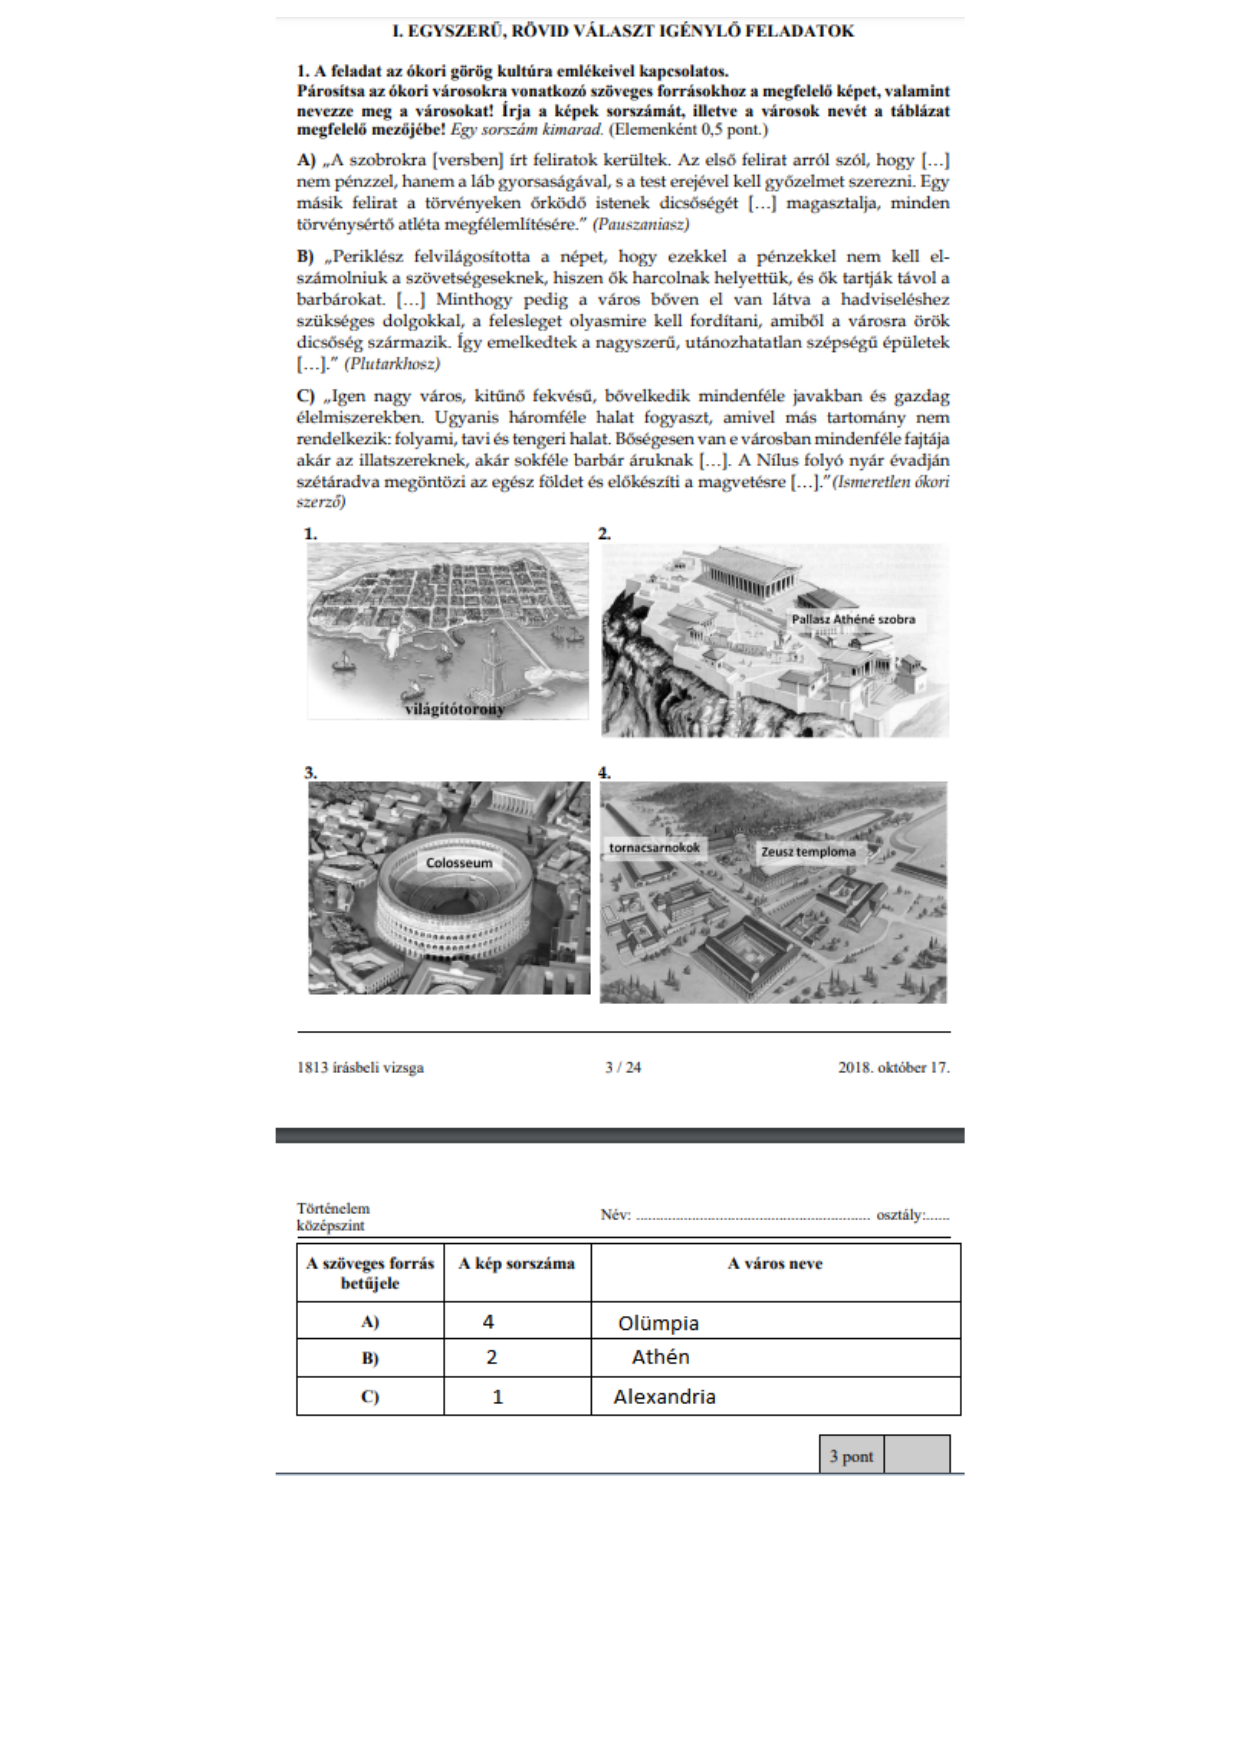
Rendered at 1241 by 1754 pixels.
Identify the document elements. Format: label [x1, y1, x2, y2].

picture [275, 17, 965, 1476]
